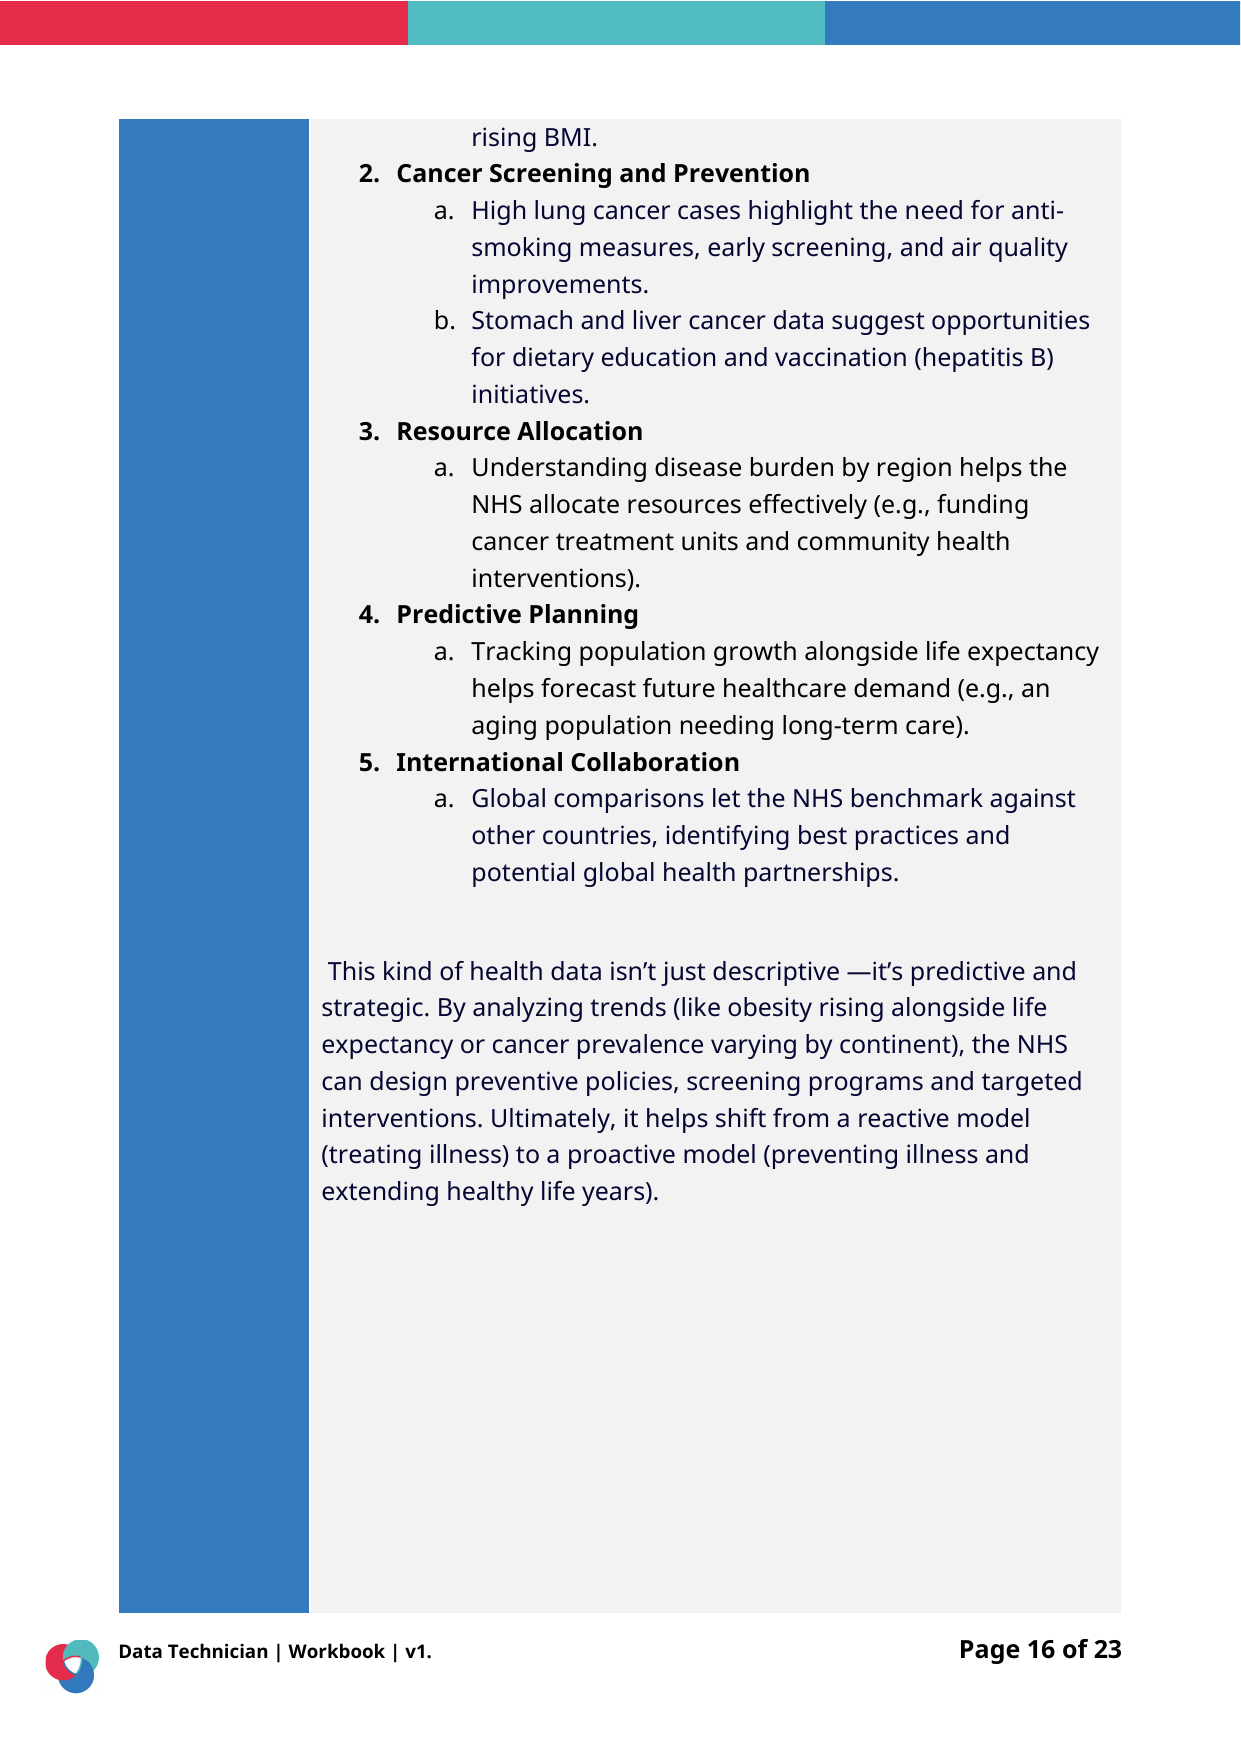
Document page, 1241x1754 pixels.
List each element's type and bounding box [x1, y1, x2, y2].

table_cell [119, 119, 309, 1613]
table_cell [311, 119, 1121, 1613]
picture [45, 1640, 100, 1694]
